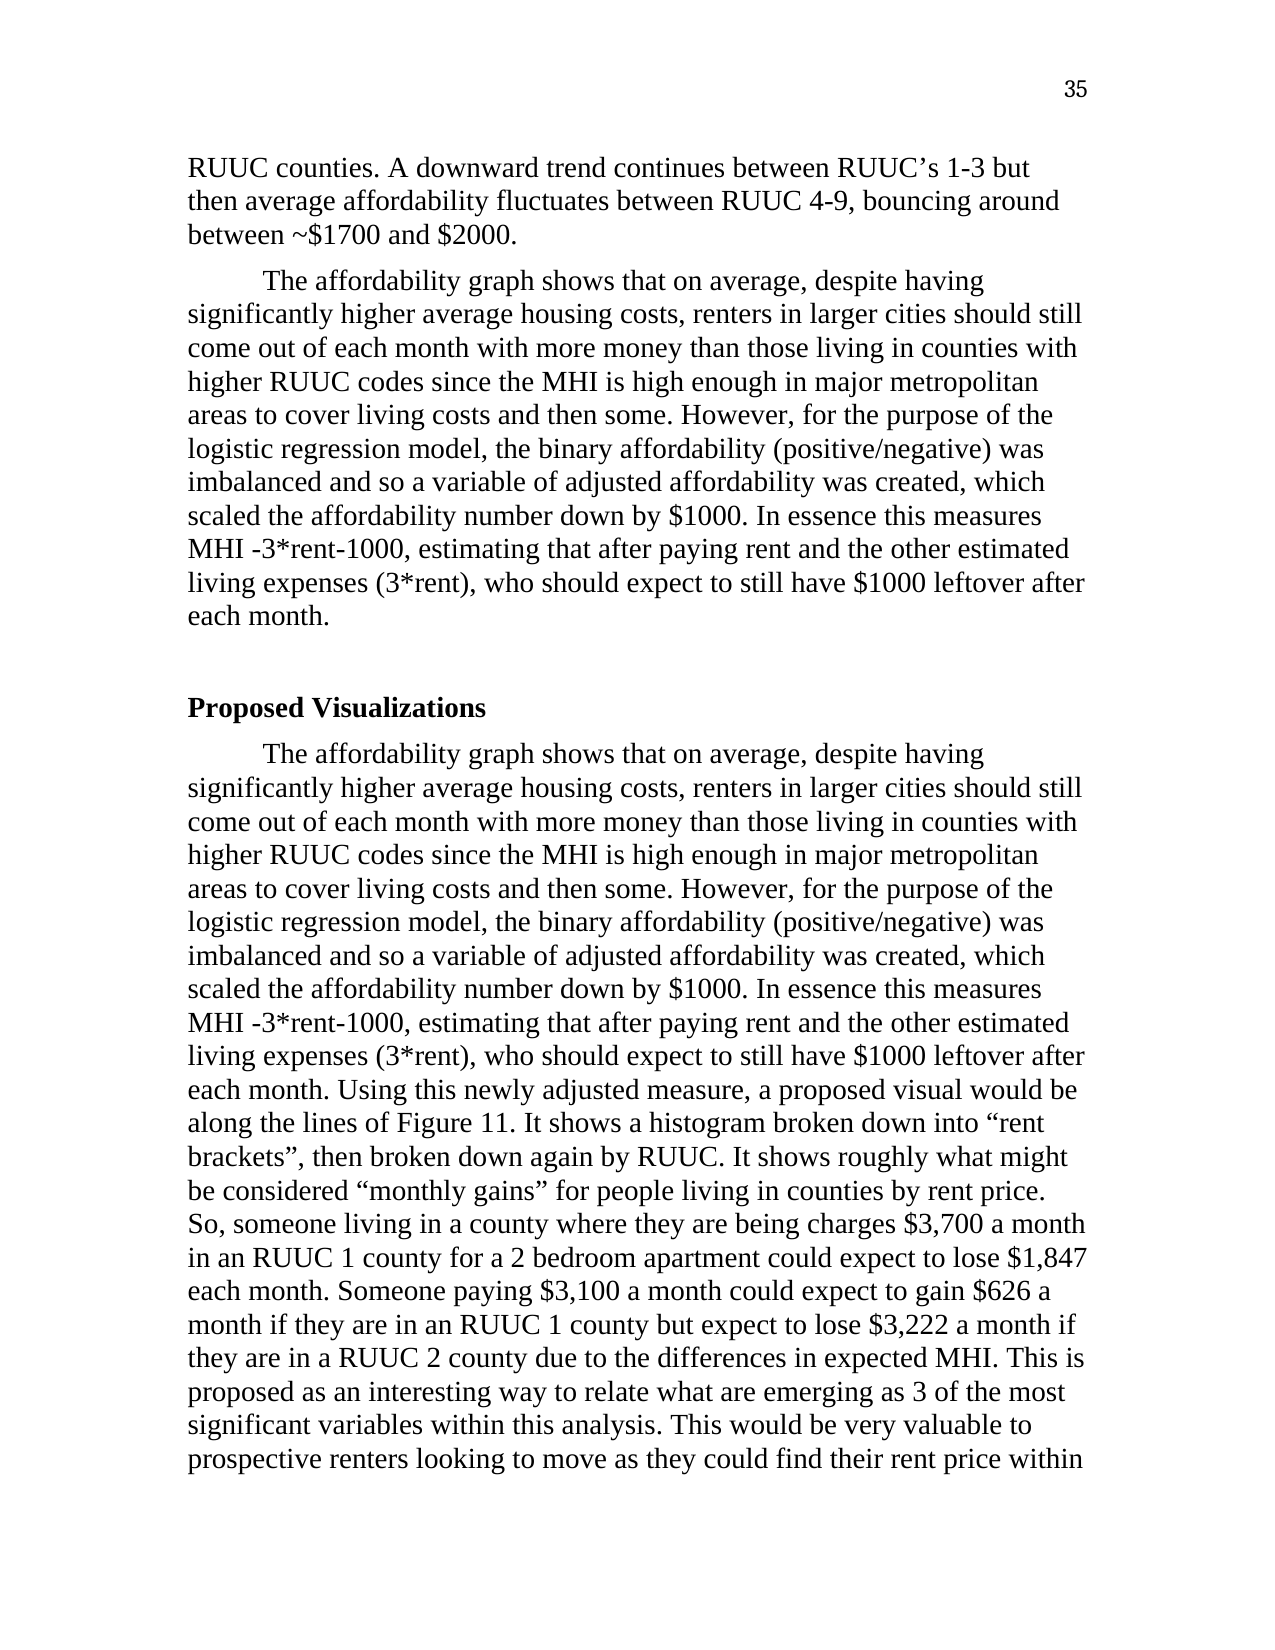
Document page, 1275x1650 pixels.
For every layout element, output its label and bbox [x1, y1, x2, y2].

text [187, 150, 1087, 955]
